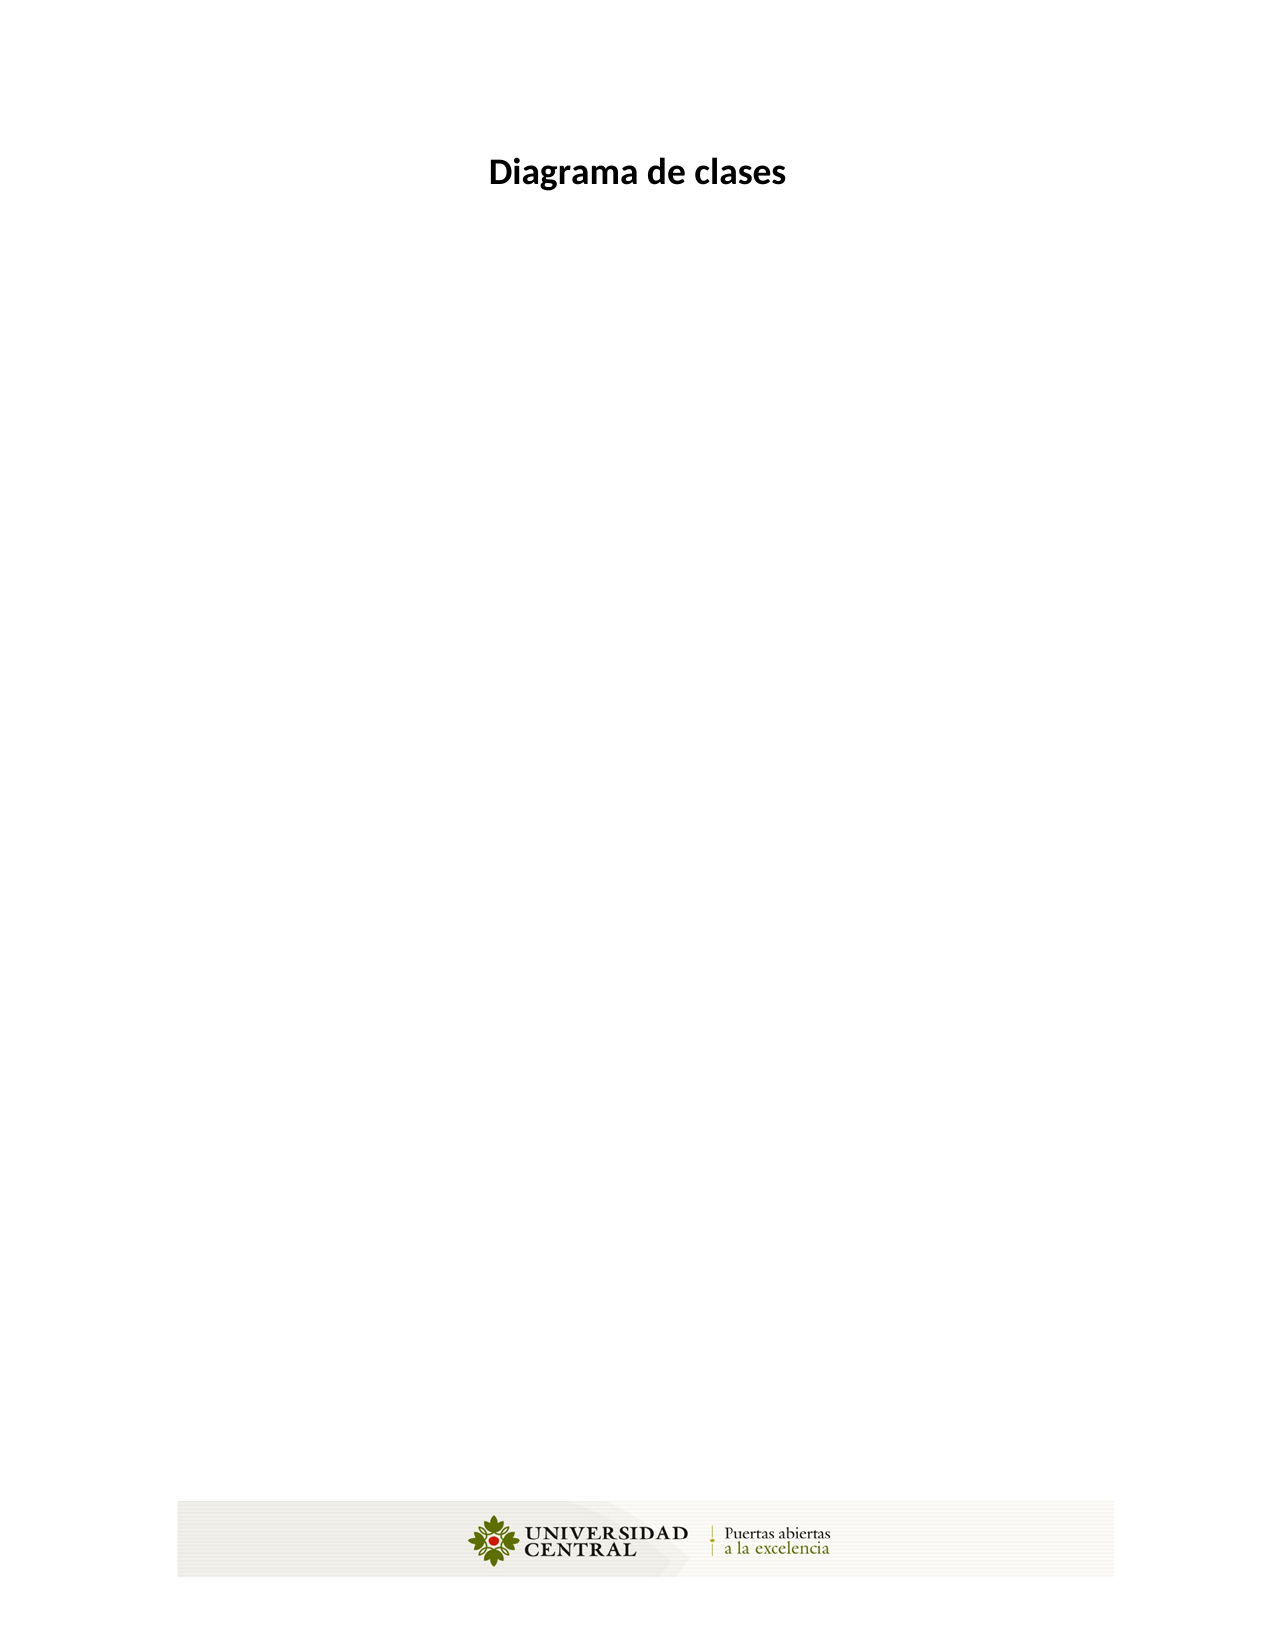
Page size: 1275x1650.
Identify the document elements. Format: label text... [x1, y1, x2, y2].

text Diagrama de clases [177, 148, 1098, 193]
picture [177, 1501, 1115, 1577]
